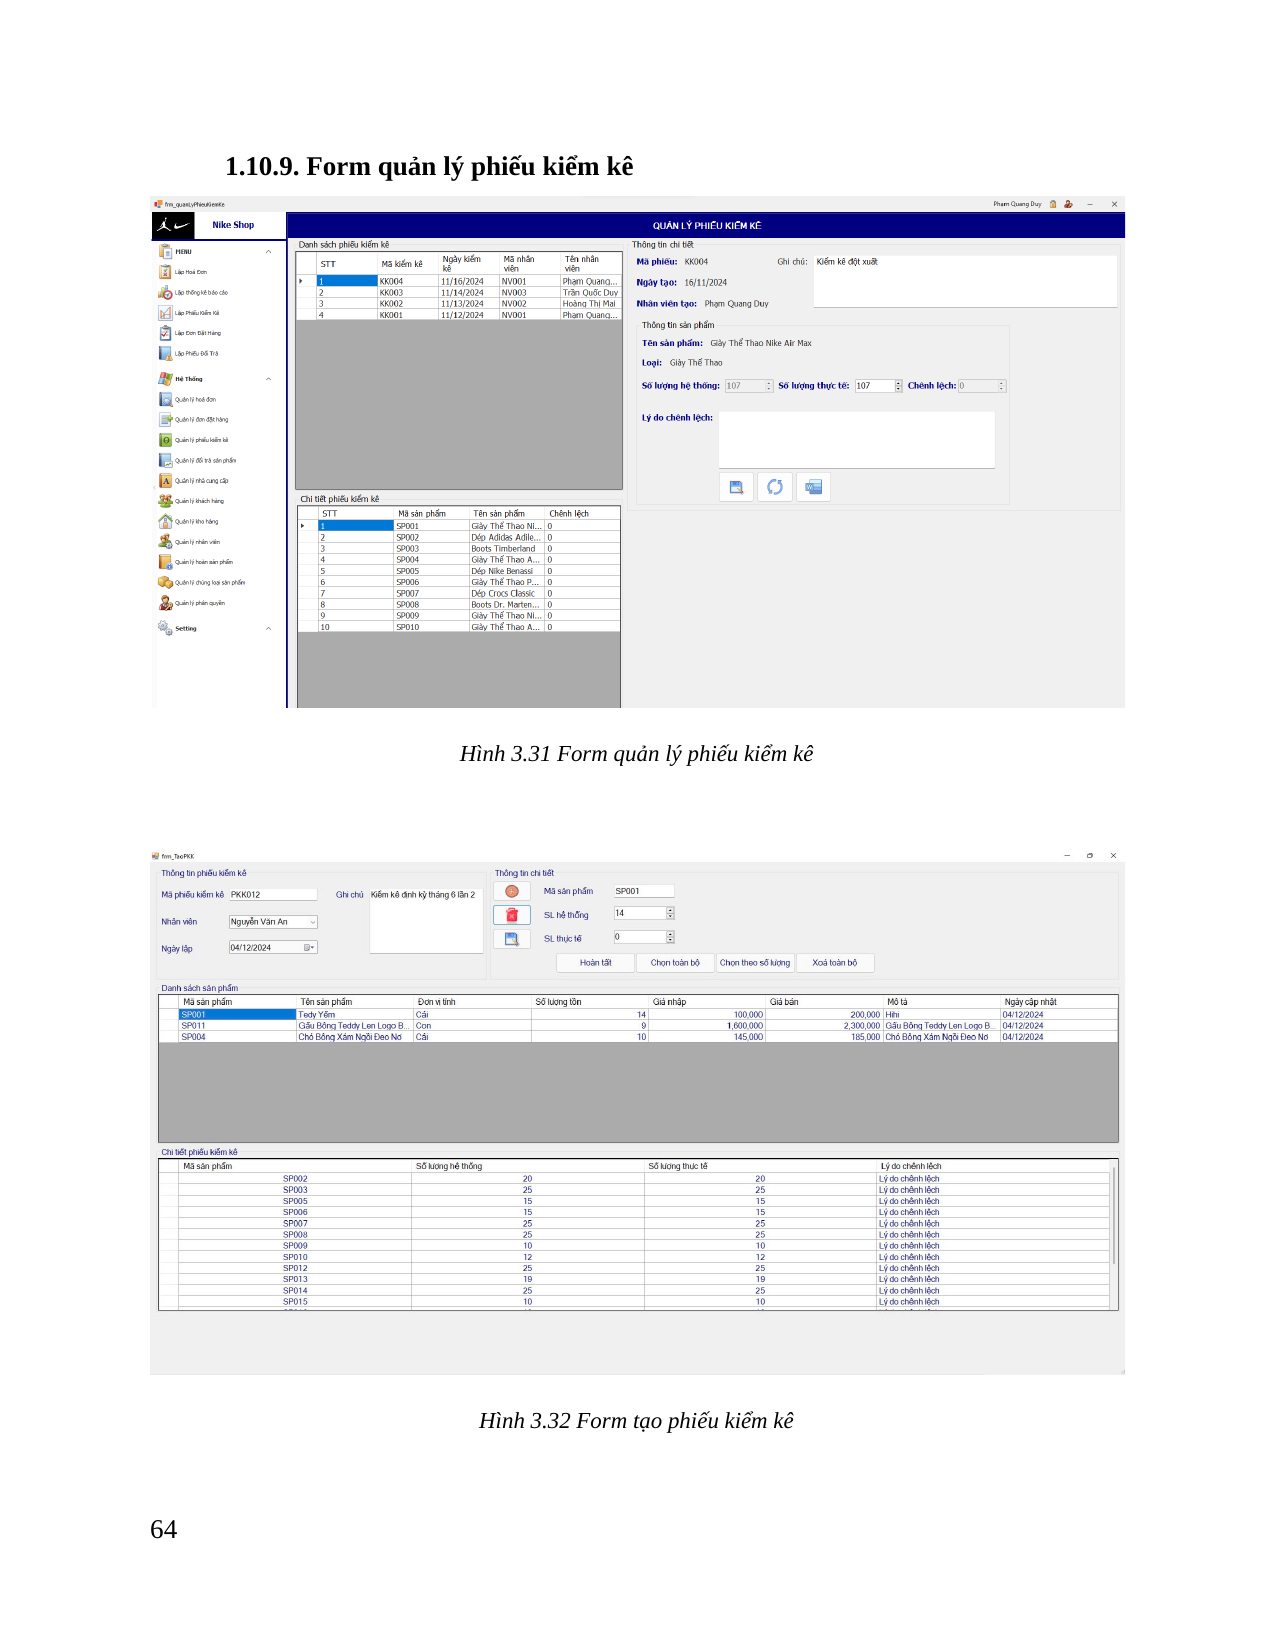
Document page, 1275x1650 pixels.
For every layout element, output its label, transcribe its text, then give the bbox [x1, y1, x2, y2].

picture [150, 850, 1125, 1375]
subtitle Form quản lý phiếu kiểm kê [225, 150, 1125, 181]
picture [150, 196, 1125, 708]
